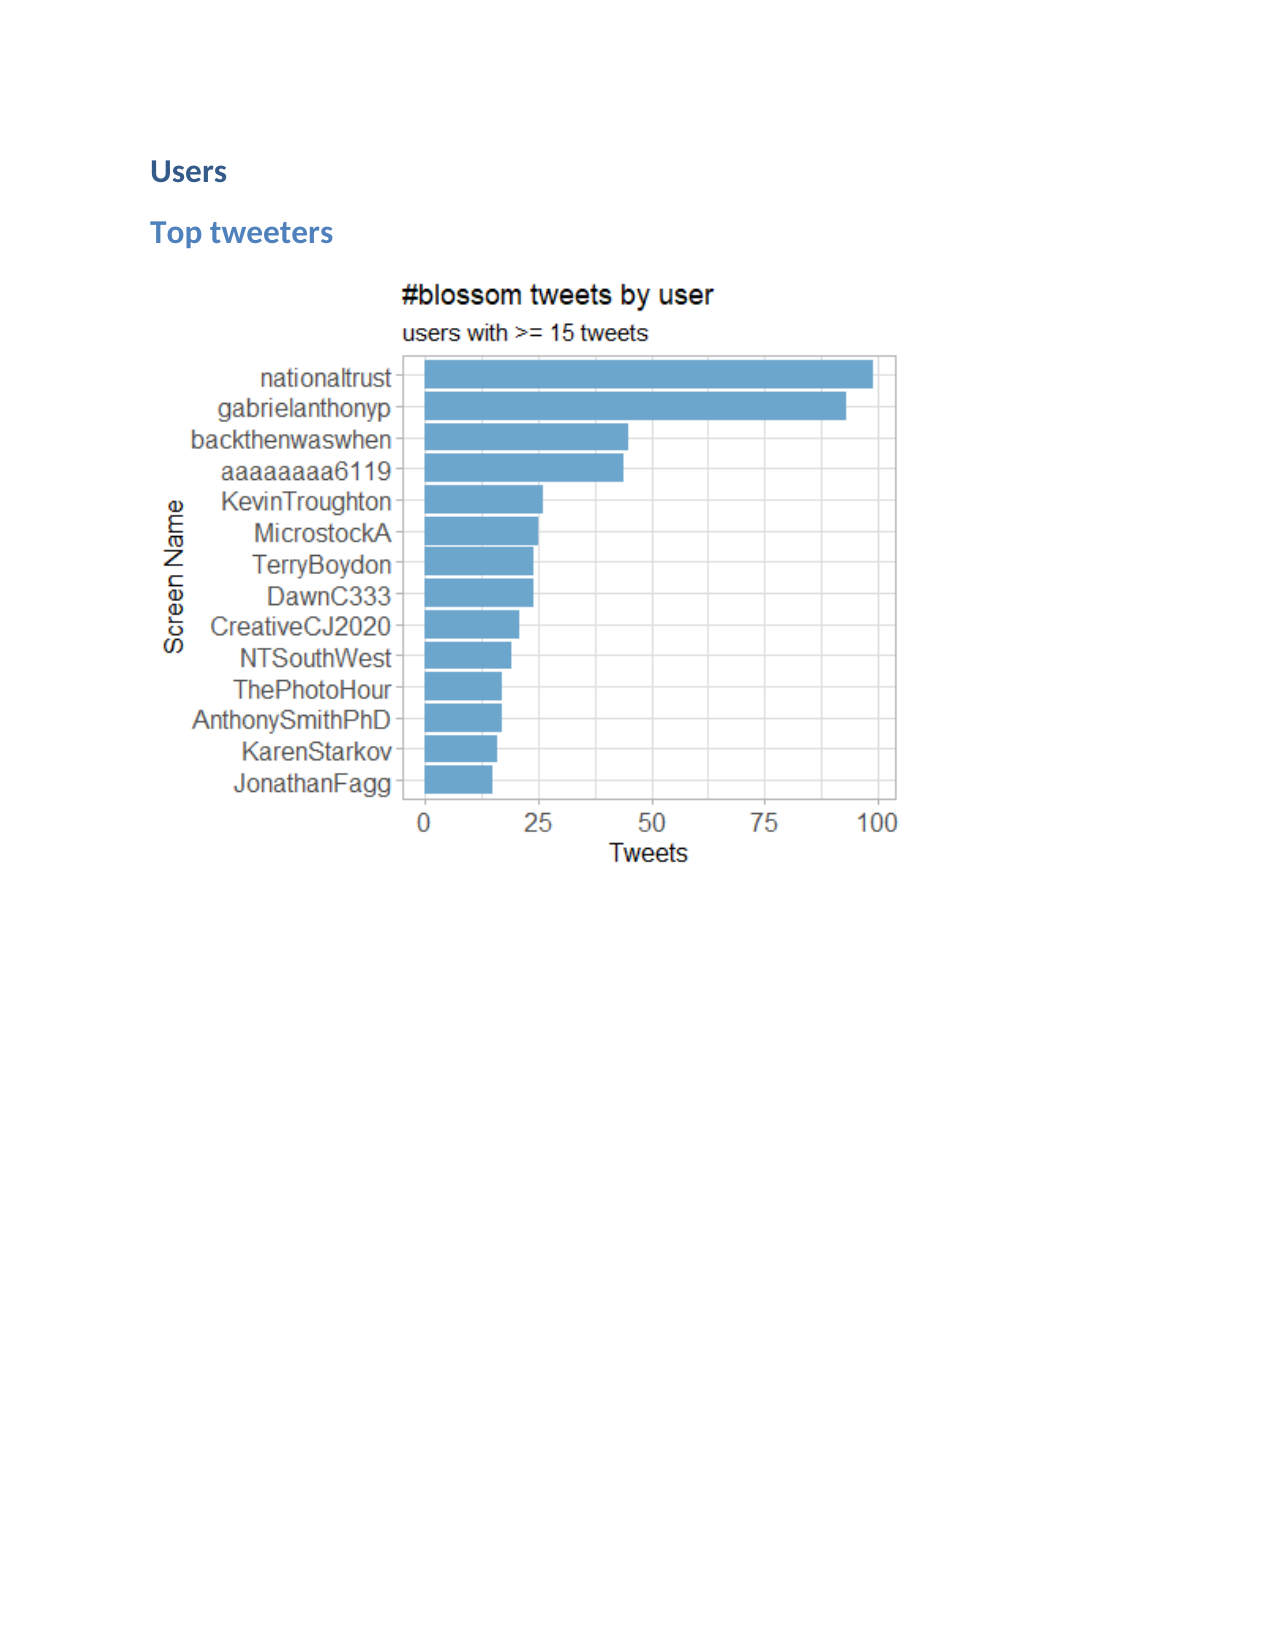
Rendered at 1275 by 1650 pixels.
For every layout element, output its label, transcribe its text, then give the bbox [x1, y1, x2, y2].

picture [150, 271, 908, 878]
subtitle Users [150, 150, 1125, 191]
subtitle Top tweeters [150, 212, 1125, 252]
